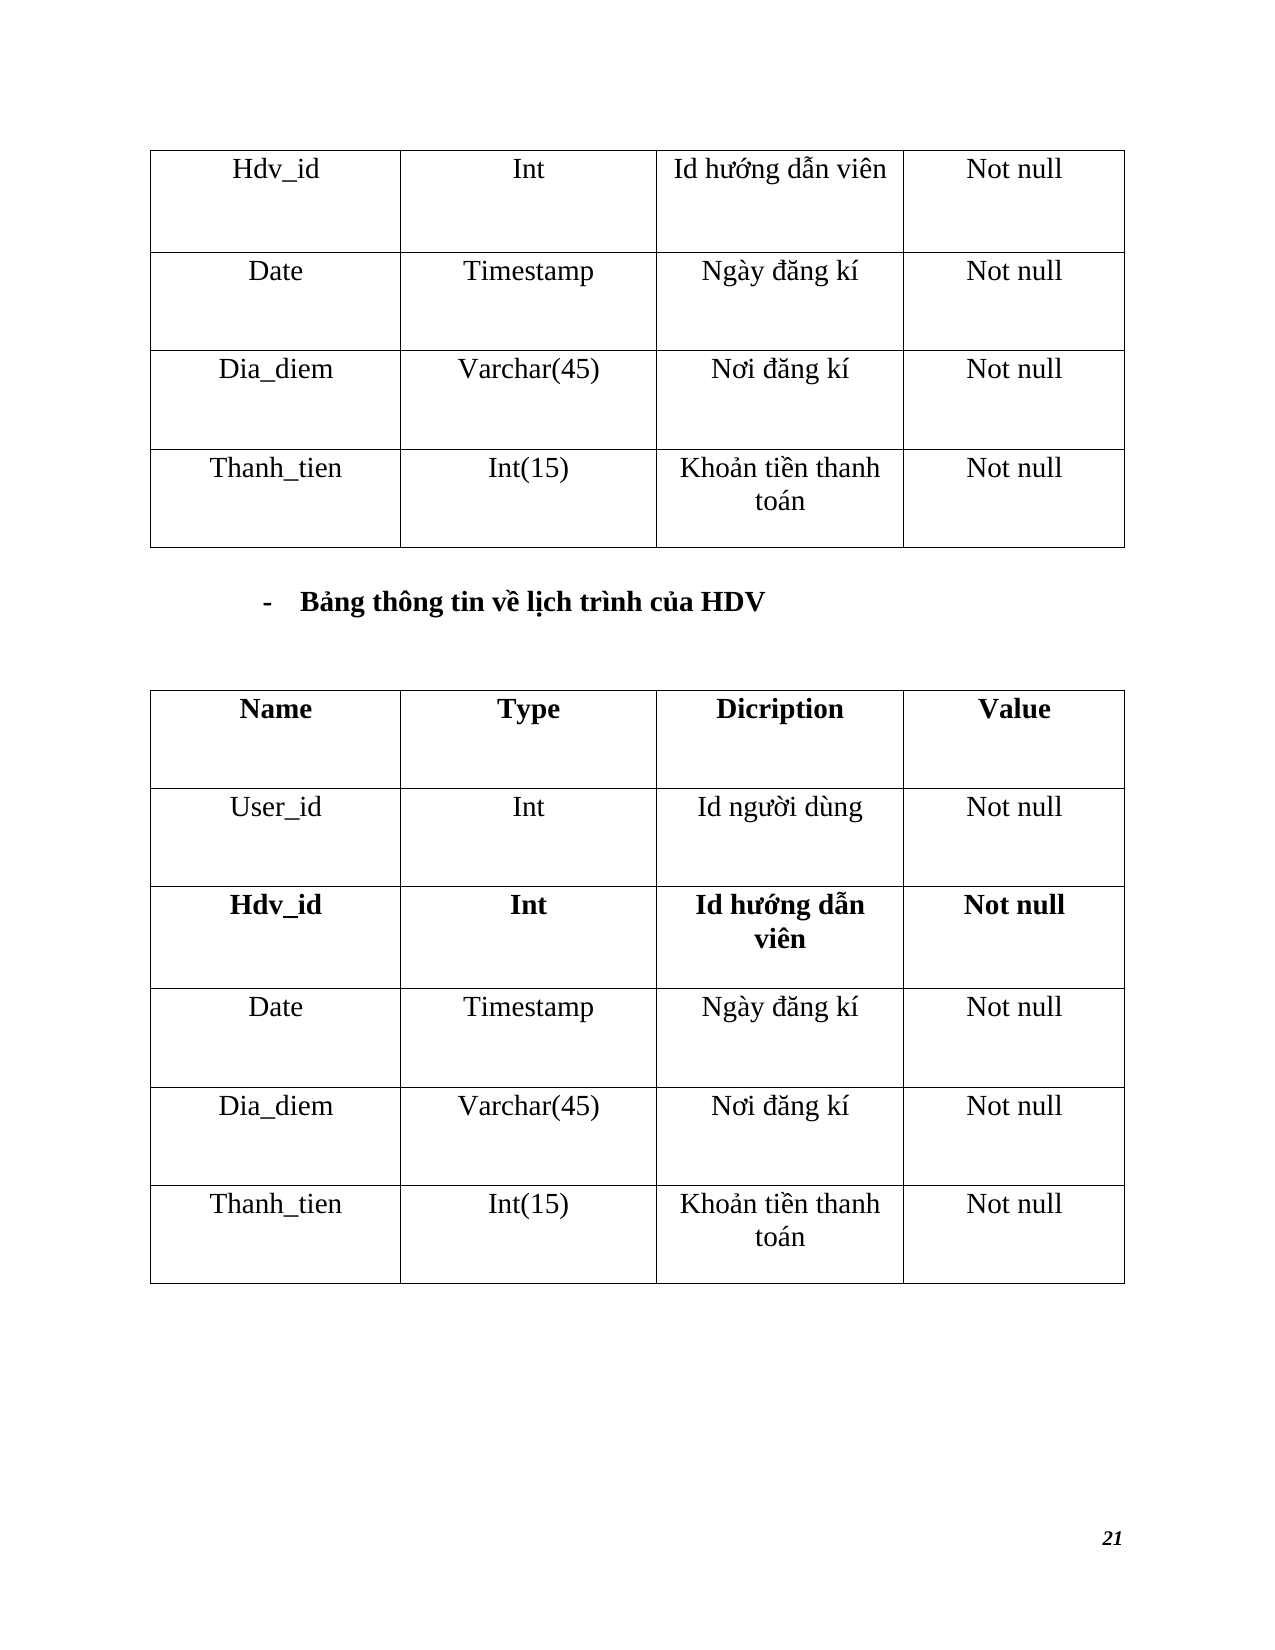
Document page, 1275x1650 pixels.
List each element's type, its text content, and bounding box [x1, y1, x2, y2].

table_cell Int [401, 151, 656, 252]
table_cell Nơi đăng kí [657, 351, 903, 449]
table_cell Int(15) [401, 450, 656, 547]
table_cell Int(15) [401, 1186, 656, 1283]
table_cell Not null [904, 450, 1124, 547]
table_cell Date [151, 989, 400, 1087]
list Bảng thông tin về lịch trình của HDV [262, 584, 1125, 618]
table_cell Not null [904, 351, 1124, 449]
table_cell Hdv_id [151, 151, 400, 252]
table_cell Not null [904, 1088, 1124, 1185]
table_cell Dia_diem [151, 1088, 400, 1185]
table_cell Khoản tiền thanh toán [657, 1186, 903, 1283]
table_cell Date [151, 253, 400, 350]
table_cell Id người dùng [657, 789, 903, 886]
table_cell Not null [904, 1186, 1124, 1283]
table_cell Ngày đăng kí [657, 253, 903, 350]
table_cell Varchar(45) [401, 351, 656, 449]
table_cell User_id [151, 789, 400, 886]
table_cell Khoản tiền thanh toán [657, 450, 903, 547]
table_header Value [904, 691, 1124, 788]
table_cell Nơi đăng kí [657, 1088, 903, 1185]
table_cell Ngày đăng kí [657, 989, 903, 1087]
table_cell Int [401, 789, 656, 886]
table_cell Not null [904, 989, 1124, 1087]
table_header Type [401, 691, 656, 788]
table_cell Varchar(45) [401, 1088, 656, 1185]
table_header Dicription [657, 691, 903, 788]
table_cell Thanh_tien [151, 450, 400, 547]
table_cell Not null [904, 887, 1124, 988]
table_cell Thanh_tien [151, 1186, 400, 1283]
table_cell Timestamp [401, 253, 656, 350]
table_cell Timestamp [401, 989, 656, 1087]
table_cell Hdv_id [151, 887, 400, 988]
table_cell Id hướng dẫn viên [657, 151, 903, 252]
table_cell Dia_diem [151, 351, 400, 449]
table_cell Not null [904, 253, 1124, 350]
table_cell Int [401, 887, 656, 988]
table_cell Not null [904, 151, 1124, 252]
table_cell Id hướng dẫn viên [657, 887, 903, 988]
table_cell Not null [904, 789, 1124, 886]
table_header Name [151, 691, 400, 788]
